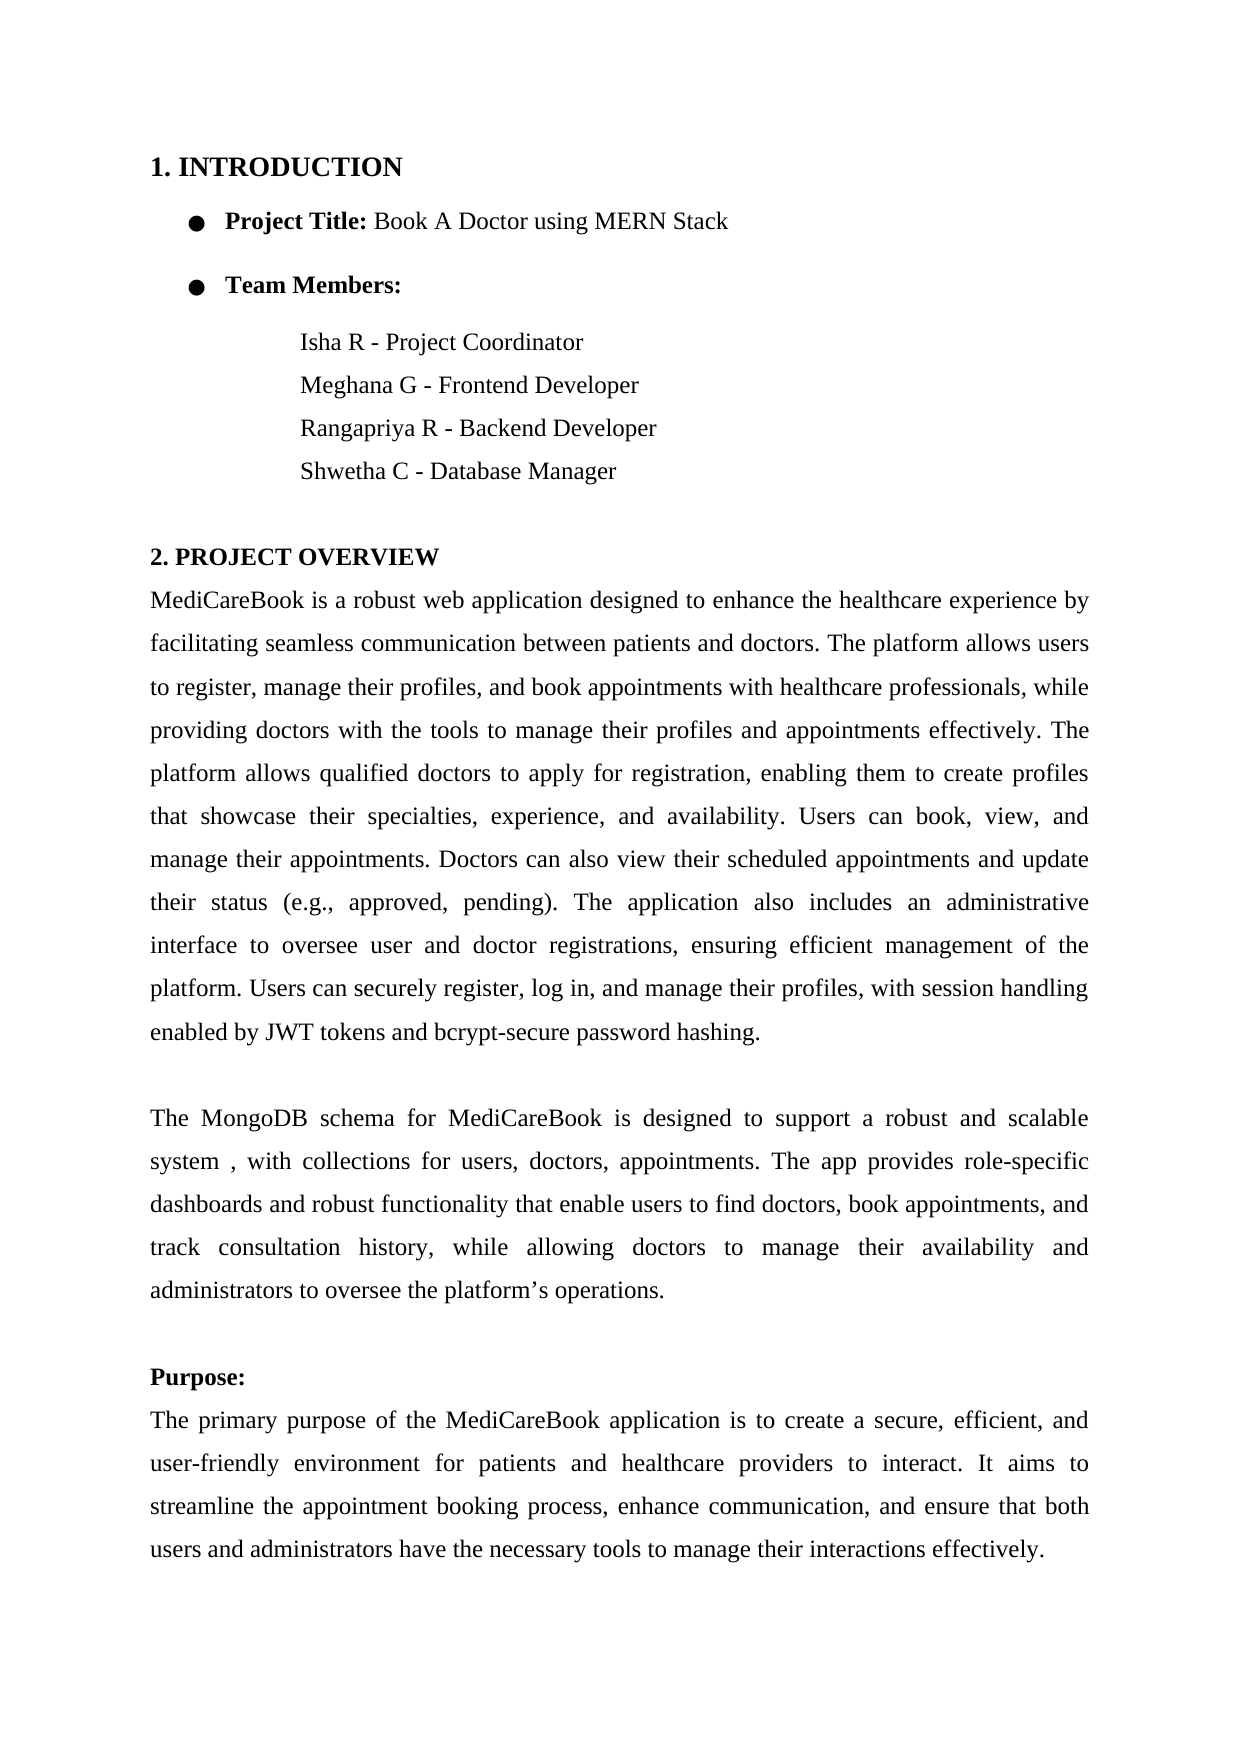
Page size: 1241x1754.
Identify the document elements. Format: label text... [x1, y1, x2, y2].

list Team Members: [187, 263, 1090, 305]
text Isha R - Project Coordinator [300, 327, 1090, 355]
text Meghana G - Frontend Developer [300, 370, 1090, 398]
subtitle Purpose: [150, 1362, 1090, 1390]
subtitle 1. INTRODUCTION [150, 150, 1090, 182]
text The primary purpose of the MediCareBook application is to create a secure, efficient, and user-friendly environment for patients and healthcare providers to interact. It aims to streamline the appointment booking process, enhance communication, and ensure that both users and administrators have the necessary tools to manage their interactions effectively. [150, 1405, 1090, 1563]
list Project Title: Book A Doctor using MERN Stack [187, 198, 1090, 241]
text Shwetha C - Database Manager [300, 456, 1090, 485]
text The MongoDB schema for MediCareBook is designed to support a robust and scalable system , with collections for users, doctors, appointments. The app provides role-specific dashboards and robust functionality that enable users to find doctors, book appointments, and track consultation history, while allowing doctors to manage their availability and administrators to oversee the platform’s operations. [150, 1103, 1090, 1304]
text MediCareBook is a robust web application designed to enhance the healthcare experience by facilitating seamless communication between patients and doctors. The platform allows users to register, manage their profiles, and book appointments with healthcare professionals, while providing doctors with the tools to manage their profiles and appointments effectively. The platform allows qualified doctors to apply for registration, enabling them to create profiles that showcase their specialties, experience, and availability. Users can book, view, and manage their appointments. Doctors can also view their scheduled appointments and update their status (e.g., approved, pending). The application also includes an administrative interface to oversee user and doctor registrations, ensuring efficient management of the platform. Users can securely register, log in, and manage their profiles, with session handling enabled by JWT tokens and bcrypt-secure password hashing. [150, 585, 1090, 1045]
subtitle 2. PROJECT OVERVIEW [150, 542, 1090, 571]
text Rangapriya R - Backend Developer [300, 413, 1090, 442]
